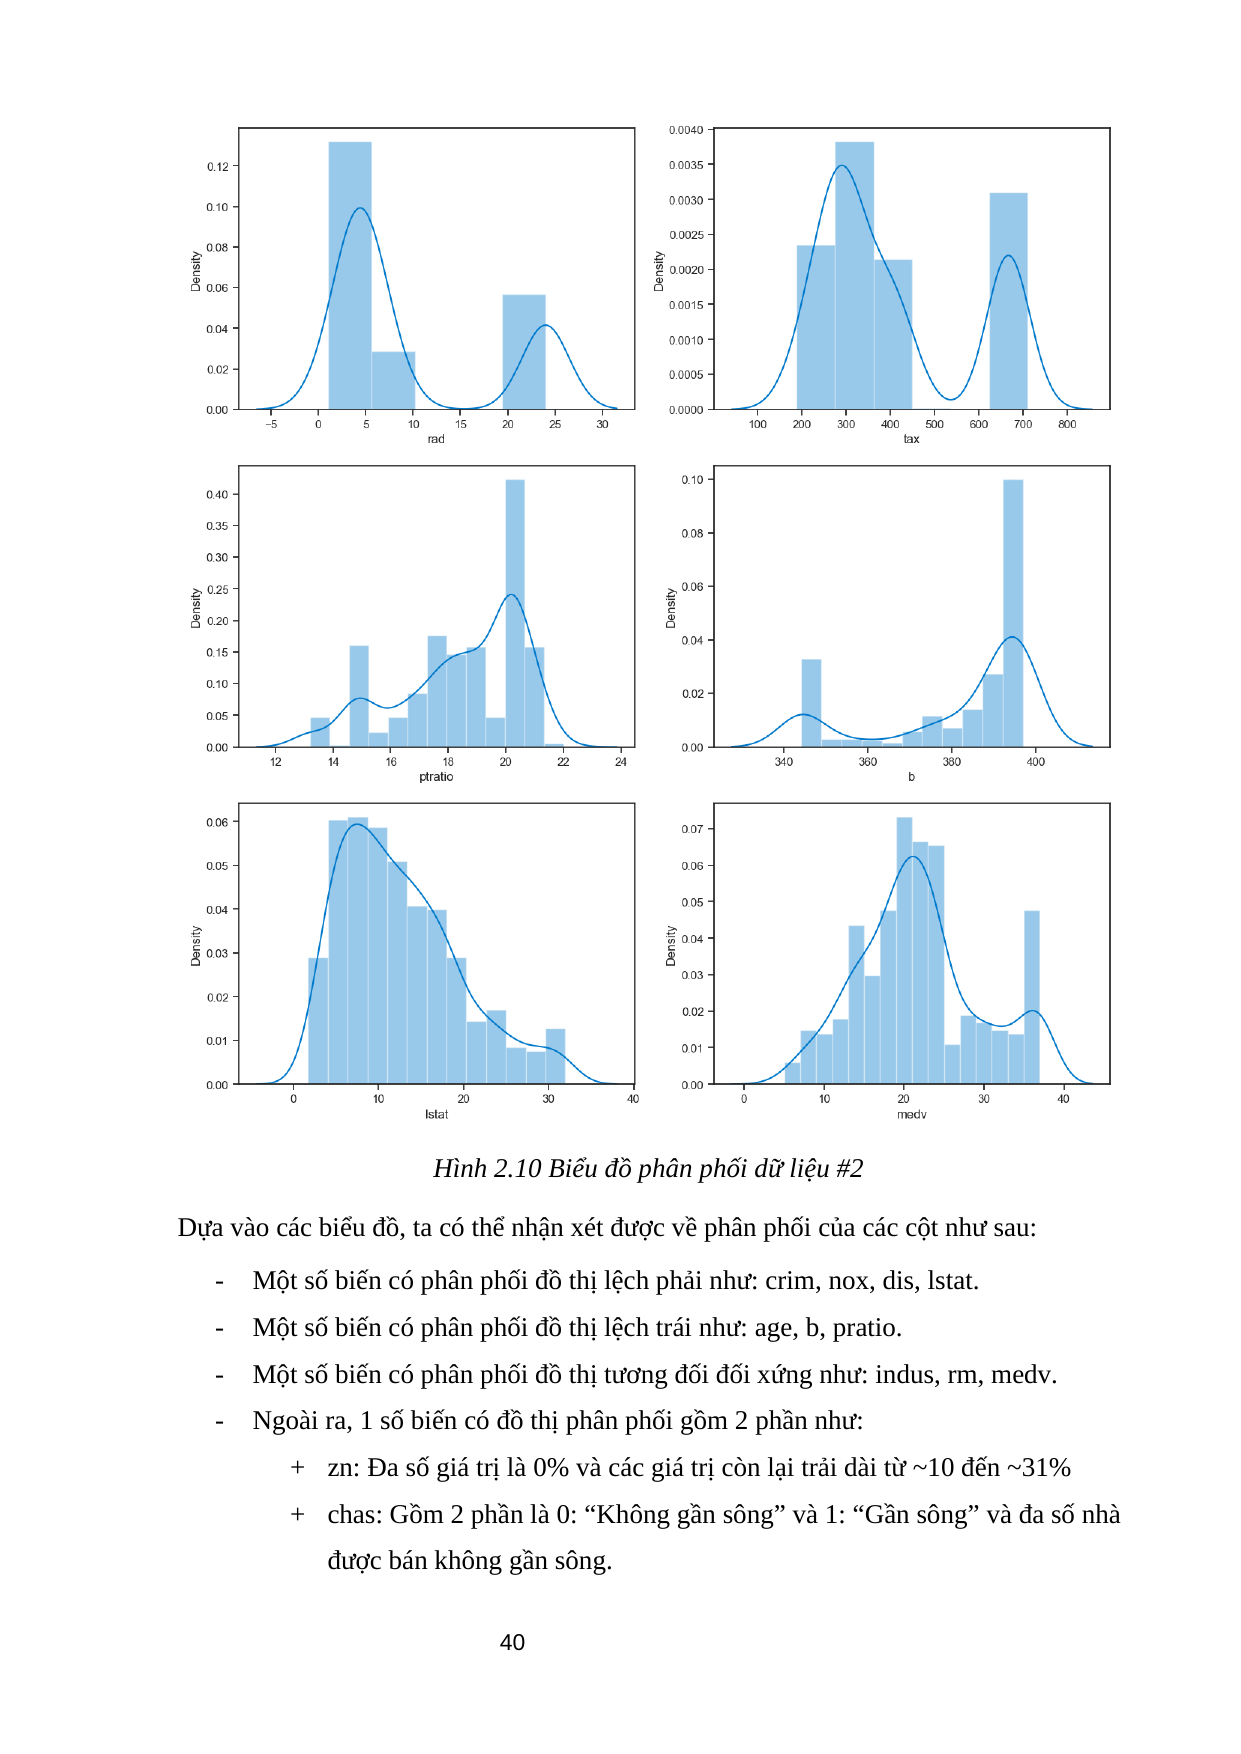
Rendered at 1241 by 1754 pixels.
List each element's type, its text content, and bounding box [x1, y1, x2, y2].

text Dựa vào các biểu đồ, ta có thể nhận xét được về phân phối của các cột như sau: [177, 1212, 1122, 1243]
list Một số biến có phân phối đồ thị lệch trái như: age, b, pratio. [215, 1311, 1122, 1342]
list Một số biến có phân phối đồ thị tương đối đối xứng như: indus, rm, medv. [215, 1358, 1122, 1389]
list zn: Đa số giá trị là 0% và các giá trị còn lại trải dài từ ~10 đến ~31% [290, 1451, 1122, 1482]
picture [183, 118, 1117, 1127]
list chas: Gồm 2 phần là 0: “Không gần sông” và 1: “Gần sông” và đa số nhà được bán không gần sông. [290, 1498, 1122, 1576]
list Một số biến có phân phối đồ thị lệch phải như: crim, nox, dis, lstat. [215, 1264, 1122, 1296]
list Ngoài ra, 1 số biến có đồ thị phân phối gồm 2 phần như: [215, 1404, 1122, 1436]
